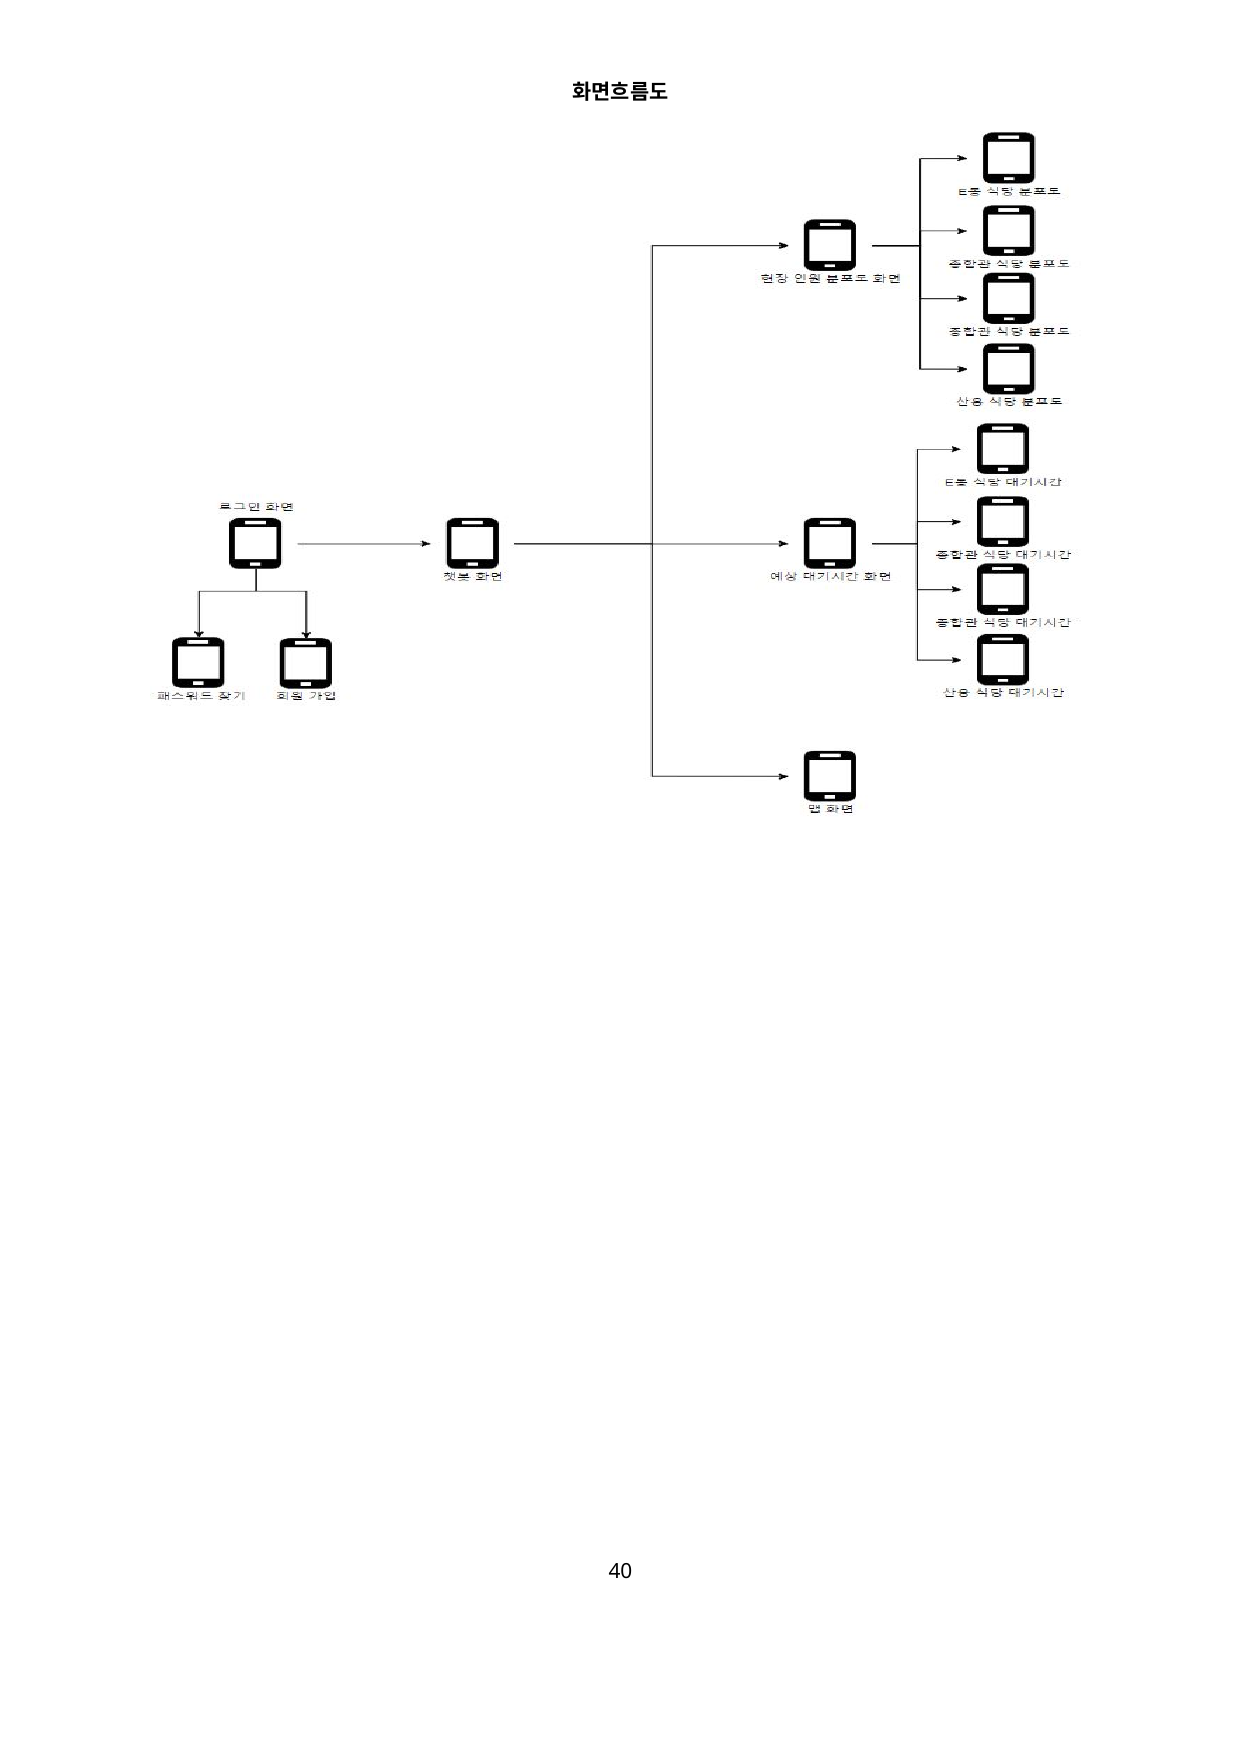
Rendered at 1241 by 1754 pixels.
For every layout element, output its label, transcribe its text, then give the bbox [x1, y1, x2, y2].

text 화면흐름도 [75, 75, 1165, 105]
picture [150, 124, 1091, 817]
